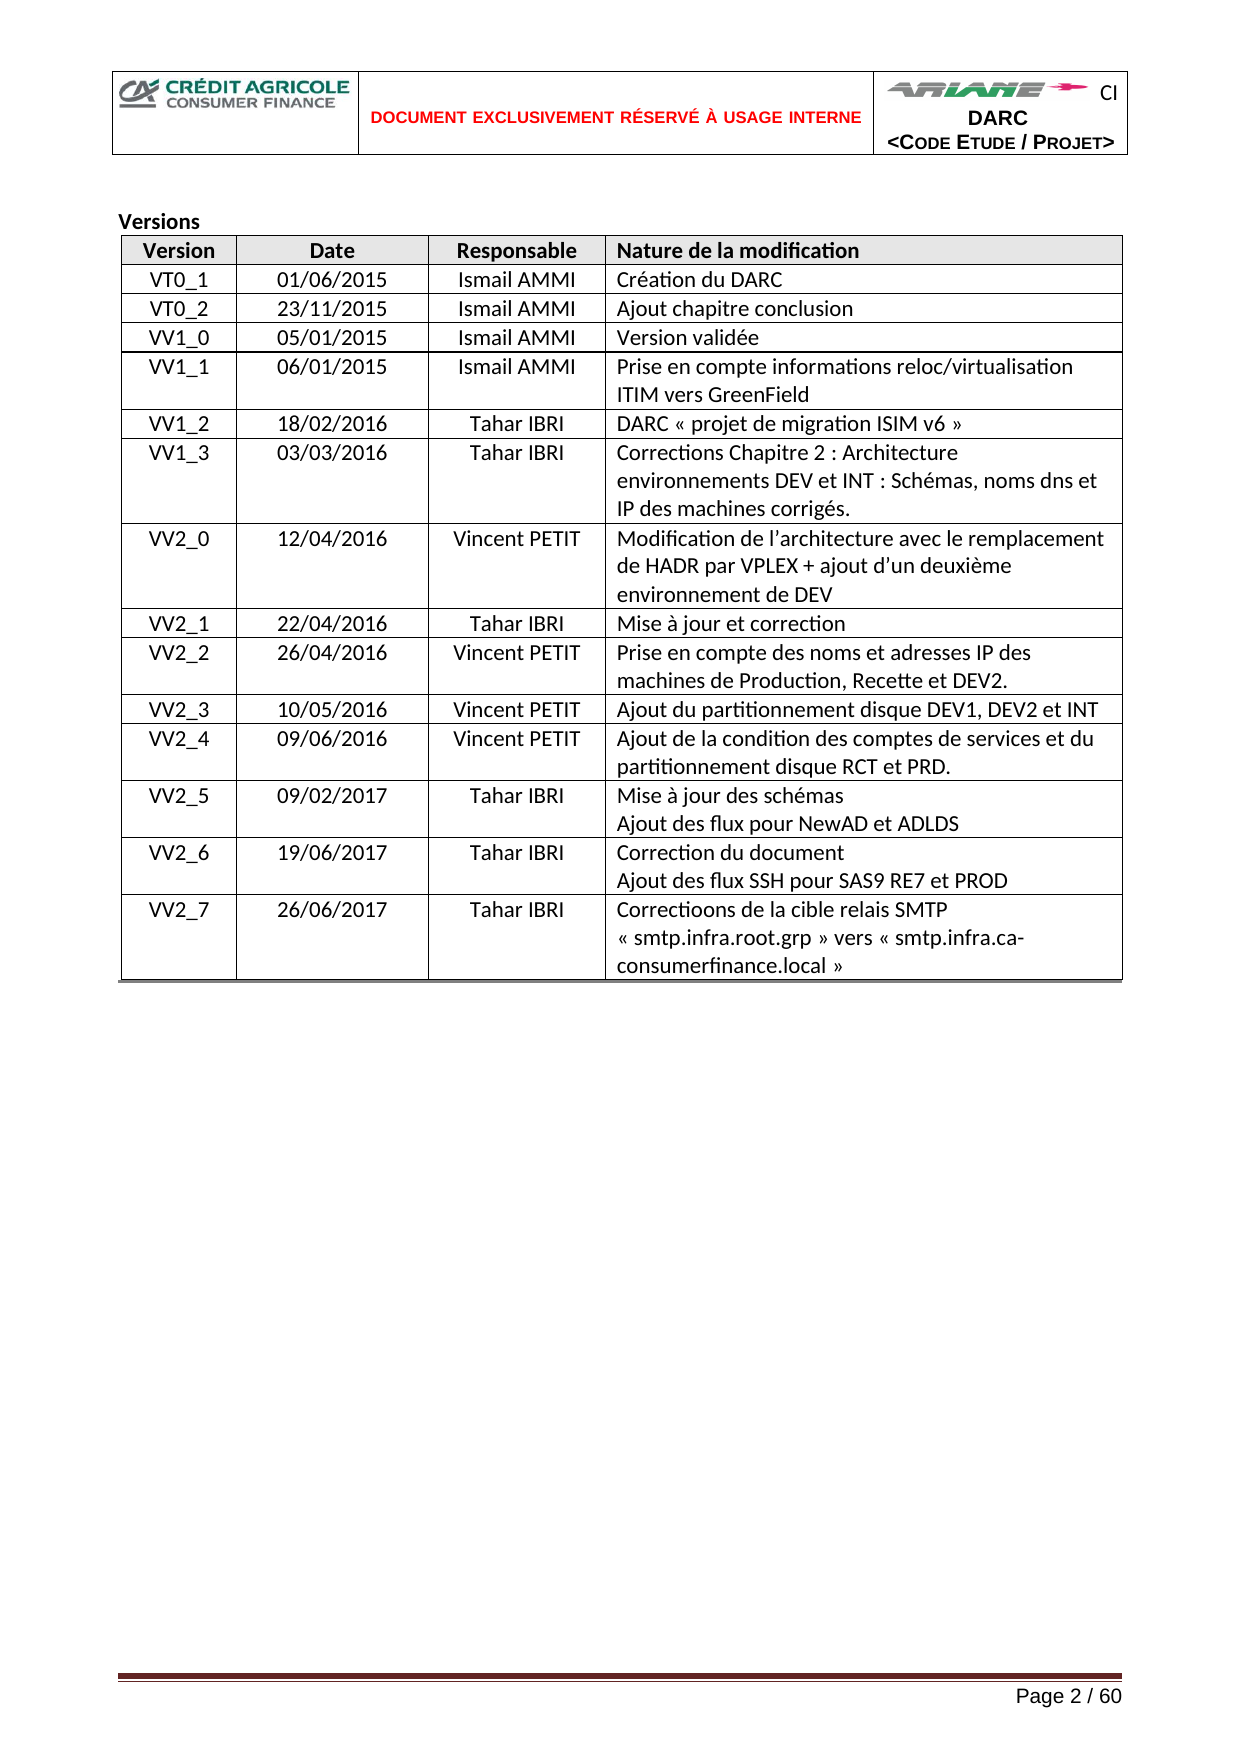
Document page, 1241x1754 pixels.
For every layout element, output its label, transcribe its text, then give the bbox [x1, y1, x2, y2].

table_cell 12/04/2016 [237, 524, 428, 608]
table_cell VV2_6 [122, 838, 236, 894]
table_cell Tahar IBRI [429, 895, 605, 979]
table_cell 10/05/2016 [237, 695, 428, 723]
picture [883, 80, 1090, 101]
table_cell VV1_1 [122, 353, 236, 408]
table_cell VV1_3 [122, 439, 236, 523]
table_cell Ajout de la condition des comptes de services et du partitionnement disque RCT et PRD. [606, 724, 1122, 780]
table_cell VV2_3 [122, 695, 236, 723]
table_cell Tahar IBRI [429, 410, 605, 437]
table_cell Tahar IBRI [429, 781, 605, 837]
table_cell Mise à jour et correction [606, 609, 1122, 637]
table_cell VV1_0 [122, 323, 236, 351]
table_cell 23/11/2015 [237, 294, 428, 322]
table_cell Ismail AMMI [429, 323, 605, 351]
text Versions [118, 207, 1122, 235]
table_cell 26/06/2017 [237, 895, 428, 979]
table_cell VV2_5 [122, 781, 236, 837]
table_cell 09/02/2017 [237, 781, 428, 837]
table_cell Tahar IBRI [429, 439, 605, 523]
table_header Responsable [429, 236, 605, 264]
table_cell DARC « projet de migration ISIM v6 » [606, 410, 1122, 437]
table_cell VT0_1 [122, 265, 236, 293]
table_cell Correction du document Ajout des flux SSH pour SAS9 RE7 et PROD [606, 838, 1122, 894]
table_cell Ismail AMMI [429, 265, 605, 293]
table_cell Mise à jour des schémas Ajout des flux pour NewAD et ADLDS [606, 781, 1122, 837]
table_cell Modification de l’architecture avec le remplacement de HADR par VPLEX + ajout d’un deuxième environnement de DEV [606, 524, 1122, 608]
table_cell VV2_7 [122, 895, 236, 979]
table_cell 09/06/2016 [237, 724, 428, 780]
table_cell VT0_2 [122, 294, 236, 322]
table_cell VV2_4 [122, 724, 236, 780]
table_cell Création du DARC [606, 265, 1122, 293]
table_cell VV2_0 [122, 524, 236, 608]
table_cell 03/03/2016 [237, 439, 428, 523]
table_cell Correctioons de la cible relais SMTP « smtp.infra.root.grp » vers « smtp.infra.ca-consumerfinance.local » [606, 895, 1122, 979]
table_cell Ismail AMMI [429, 353, 605, 408]
table_cell 26/04/2016 [237, 638, 428, 694]
table_cell VV1_2 [122, 410, 236, 437]
table_cell Vincent PETIT [429, 724, 605, 780]
table_cell Ismail AMMI [429, 294, 605, 322]
table_cell Tahar IBRI [429, 609, 605, 637]
table_cell Prise en compte informations reloc/virtualisation ITIM vers GreenField [606, 353, 1122, 408]
table_cell Ajout chapitre conclusion [606, 294, 1122, 322]
table_cell 19/06/2017 [237, 838, 428, 894]
table_cell Vincent PETIT [429, 695, 605, 723]
table_cell 05/01/2015 [237, 323, 428, 351]
table_cell Corrections Chapitre 2 : Architecture environnements DEV et INT : Schémas, noms dns et IP des machines corrigés. [606, 439, 1122, 523]
table_cell Ajout du partitionnement disque DEV1, DEV2 et INT [606, 695, 1122, 723]
table_cell Tahar IBRI [429, 838, 605, 894]
table_cell Version validée [606, 323, 1122, 351]
table_cell Vincent PETIT [429, 638, 605, 694]
table_cell VV2_1 [122, 609, 236, 637]
table_cell VV2_2 [122, 638, 236, 694]
table_header Date [237, 236, 428, 264]
table_cell 01/06/2015 [237, 265, 428, 293]
table_cell Vincent PETIT [429, 524, 605, 608]
table_cell 18/02/2016 [237, 410, 428, 437]
table_header Version [122, 236, 236, 264]
table_cell Prise en compte des noms et adresses IP des machines de Production, Recette et DEV2. [606, 638, 1122, 694]
table_cell 06/01/2015 [237, 353, 428, 408]
picture [118, 78, 352, 110]
table_cell 22/04/2016 [237, 609, 428, 637]
table_header Nature de la modification [606, 236, 1122, 264]
